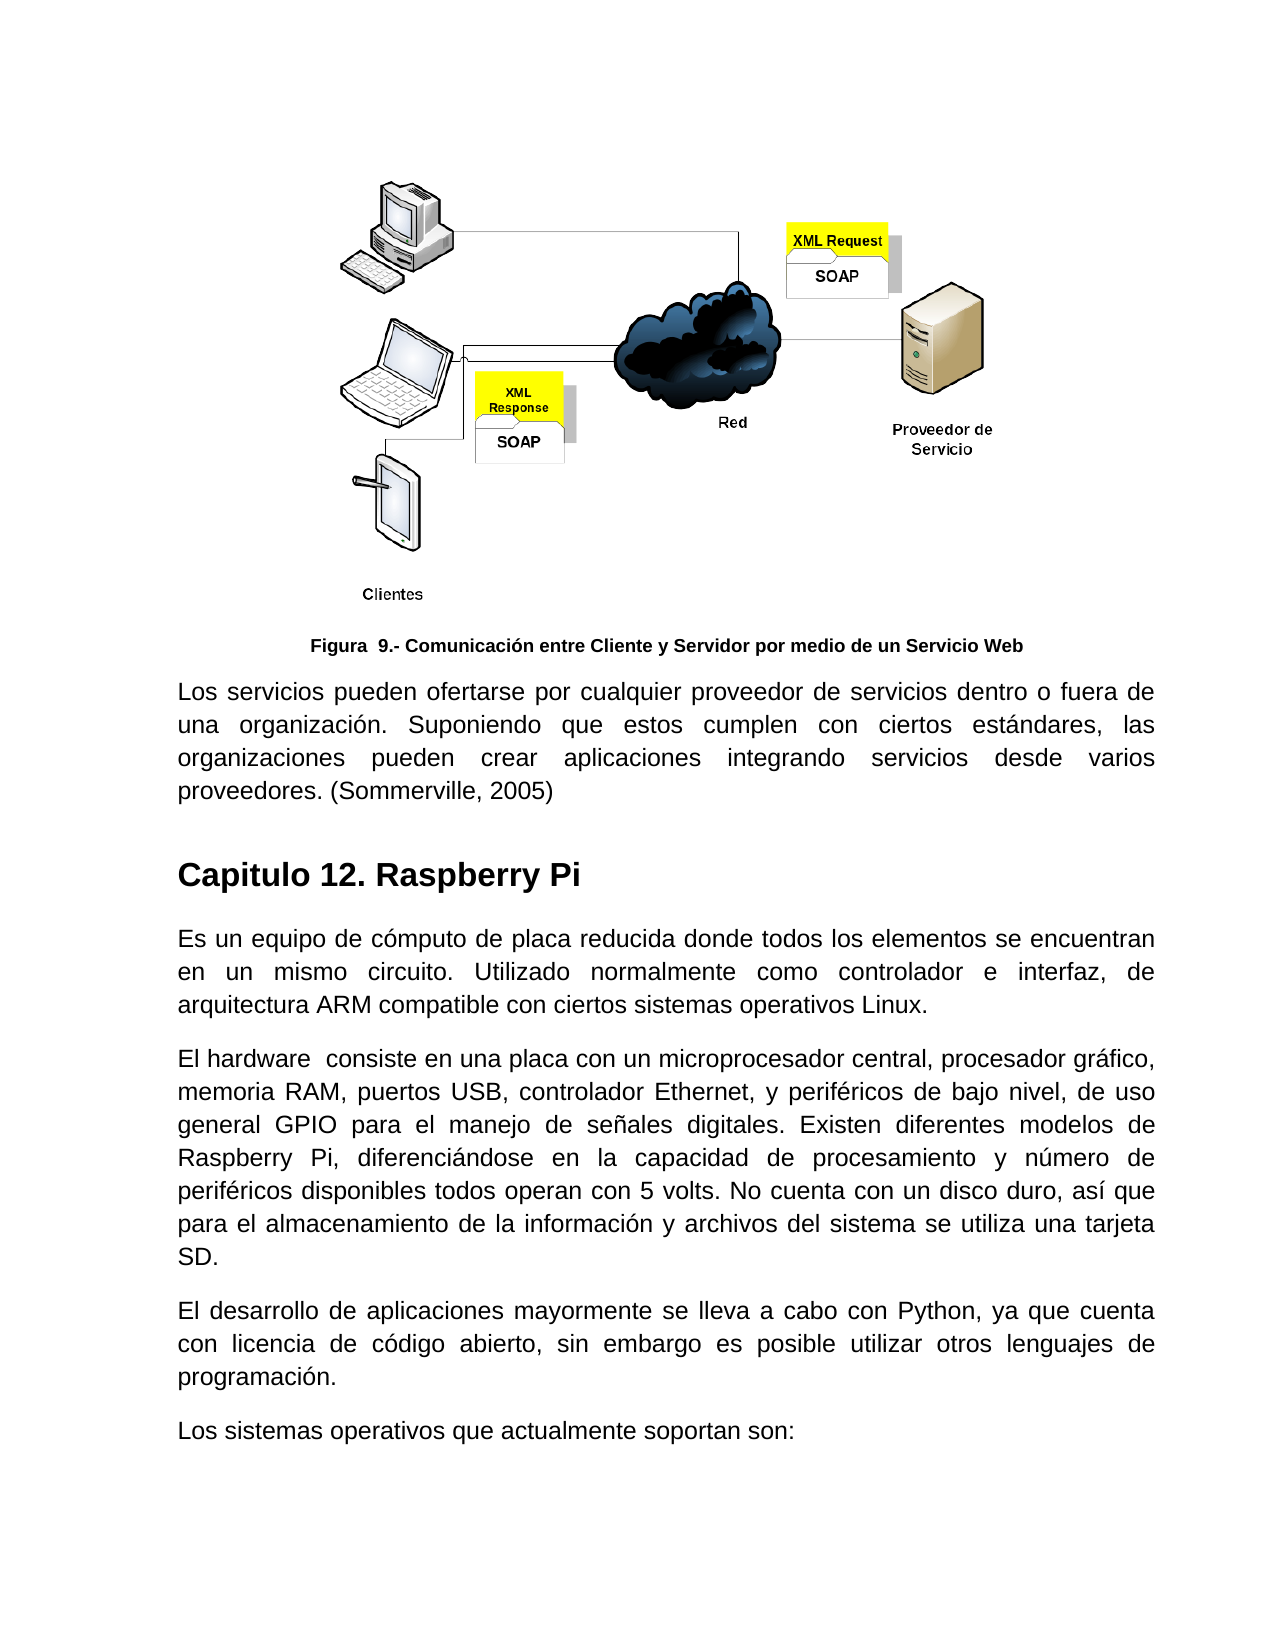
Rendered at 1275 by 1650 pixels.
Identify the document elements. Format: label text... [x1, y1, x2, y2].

text El hardware consiste en una placa con un microprocesador central, procesador gráfico, memoria RAM, puertos USB, controlador Ethernet, y periféricos de bajo nivel, de uso general GPIO para el manejo de señales digitales. Existen diferentes modelos de Raspberry Pi, diferenciándose en la capacidad de procesamiento y número de periféricos disponibles todos operan con 5 volts. No cuenta con un disco duro, así que para el almacenamiento de la información y archivos del sistema se utiliza una tarjeta SD. [177, 1044, 1157, 1271]
text Los sistemas operativos que actualmente soportan son: [177, 1416, 1157, 1445]
text Figura 9.- Comunicación entre Cliente y Servidor por medio de un Servicio Web [177, 635, 1157, 656]
text Es un equipo de cómputo de placa reducida donde todos los elementos se encuentran en un mismo circuito. Utilizado normalmente como controlador e interfaz, de arquitectura ARM compatible con ciertos sistemas operativos Linux. [177, 924, 1157, 1019]
subtitle Raspberry Pi [177, 855, 1157, 894]
text El desarrollo de aplicaciones mayormente se lleva a cabo con Python, ya que cuenta con licencia de código abierto, sin embargo es posible utilizar otros lenguajes de programación. [177, 1296, 1157, 1391]
text Los servicios pueden ofertarse por cualquier proveedor de servicios dentro o fuera de una organización. Suponiendo que estos cumplen con ciertos estándares, las organizaciones pueden crear aplicaciones integrando servicios desde varios proveedores. [177, 677, 1157, 805]
